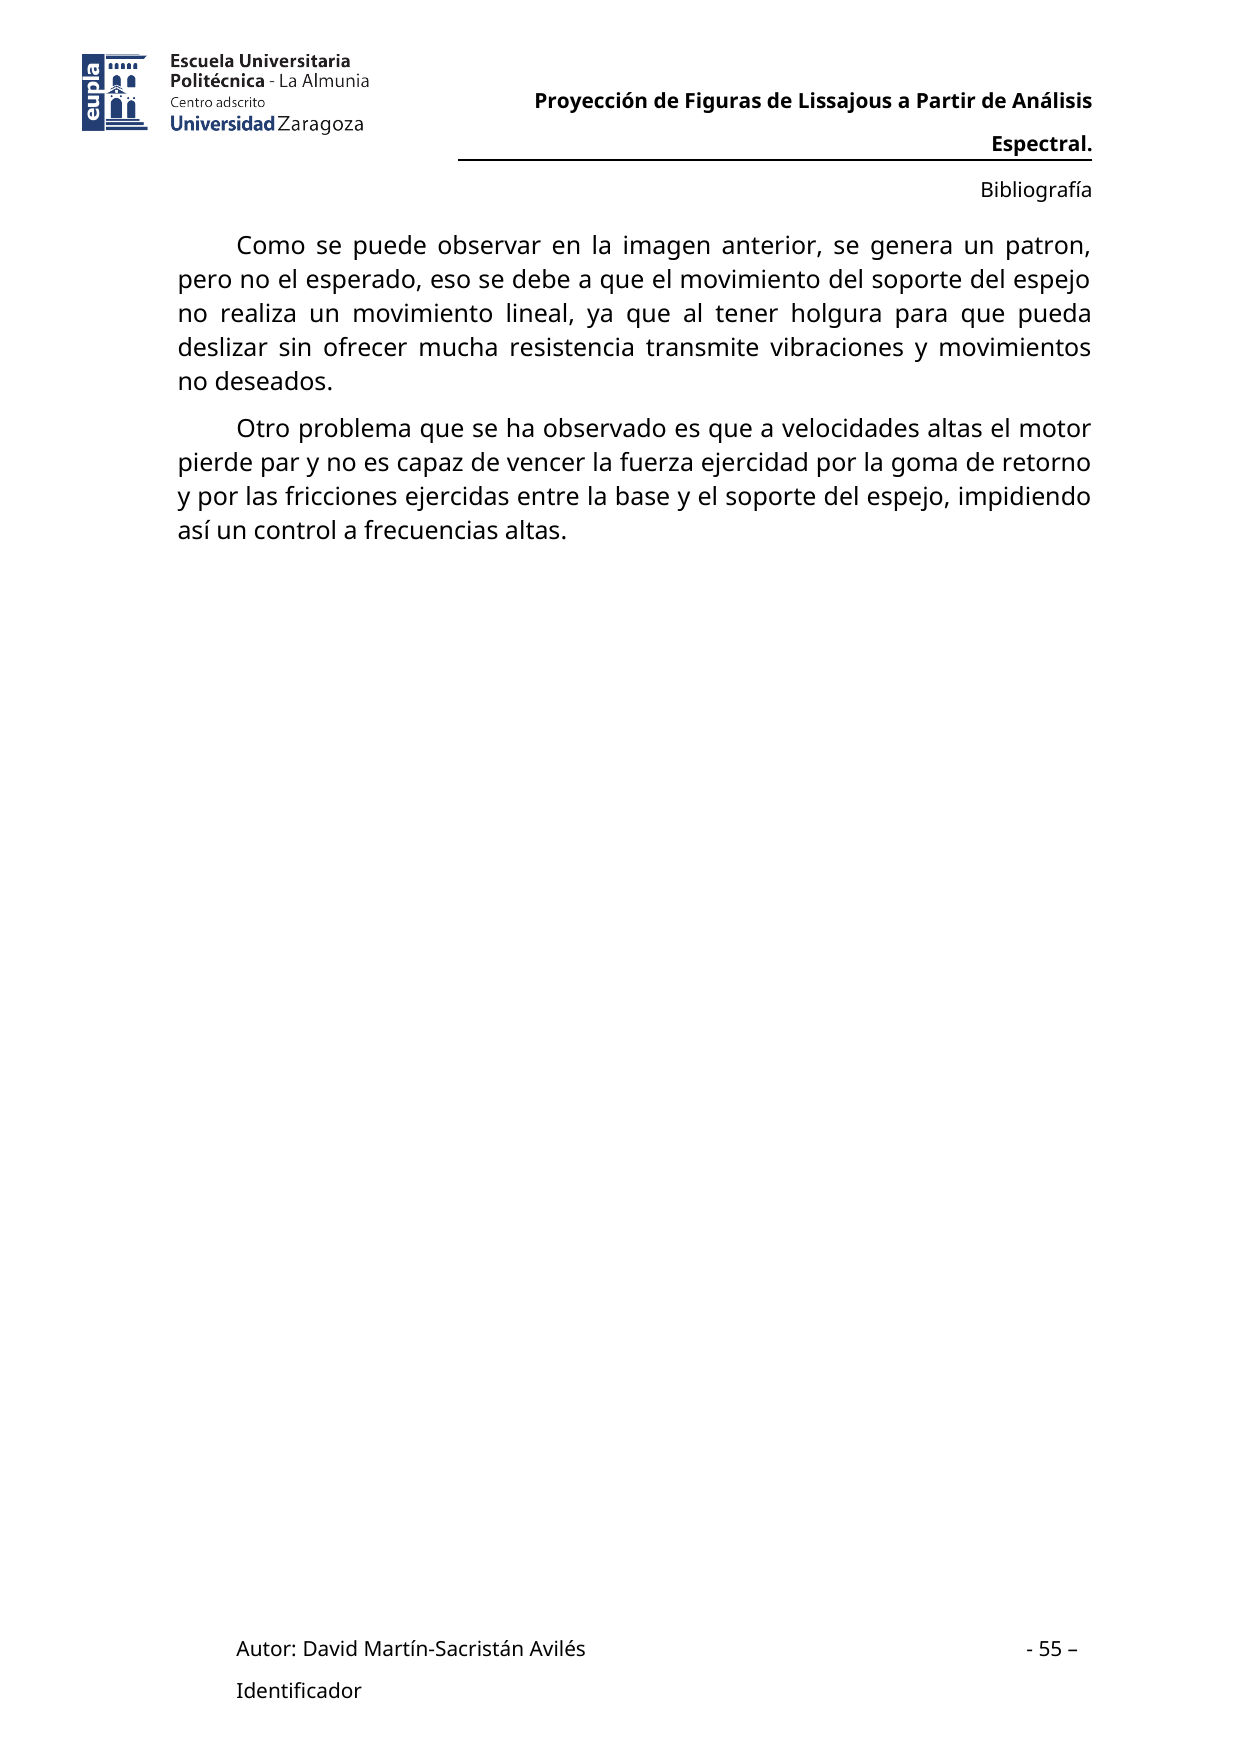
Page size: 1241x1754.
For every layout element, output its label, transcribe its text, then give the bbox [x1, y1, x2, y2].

picture [82, 54, 370, 135]
text Otro problema que se ha observado es que a velocidades altas el motor pierde par y no es capaz de vencer la fuerza ejercidad por la goma de retorno y por las fricciones ejercidas entre la base y el soporte del espejo, impidiendo así un control a frecuencias altas. [177, 410, 1092, 547]
text Como se puede observar en la imagen anterior, se genera un patron, pero no el esperado, eso se debe a que el movimiento del soporte del espejo no realiza un movimiento lineal, ya que al tener holgura para que pueda deslizar sin ofrecer mucha resistencia transmite vibraciones y movimientos no deseados. [177, 228, 1092, 398]
